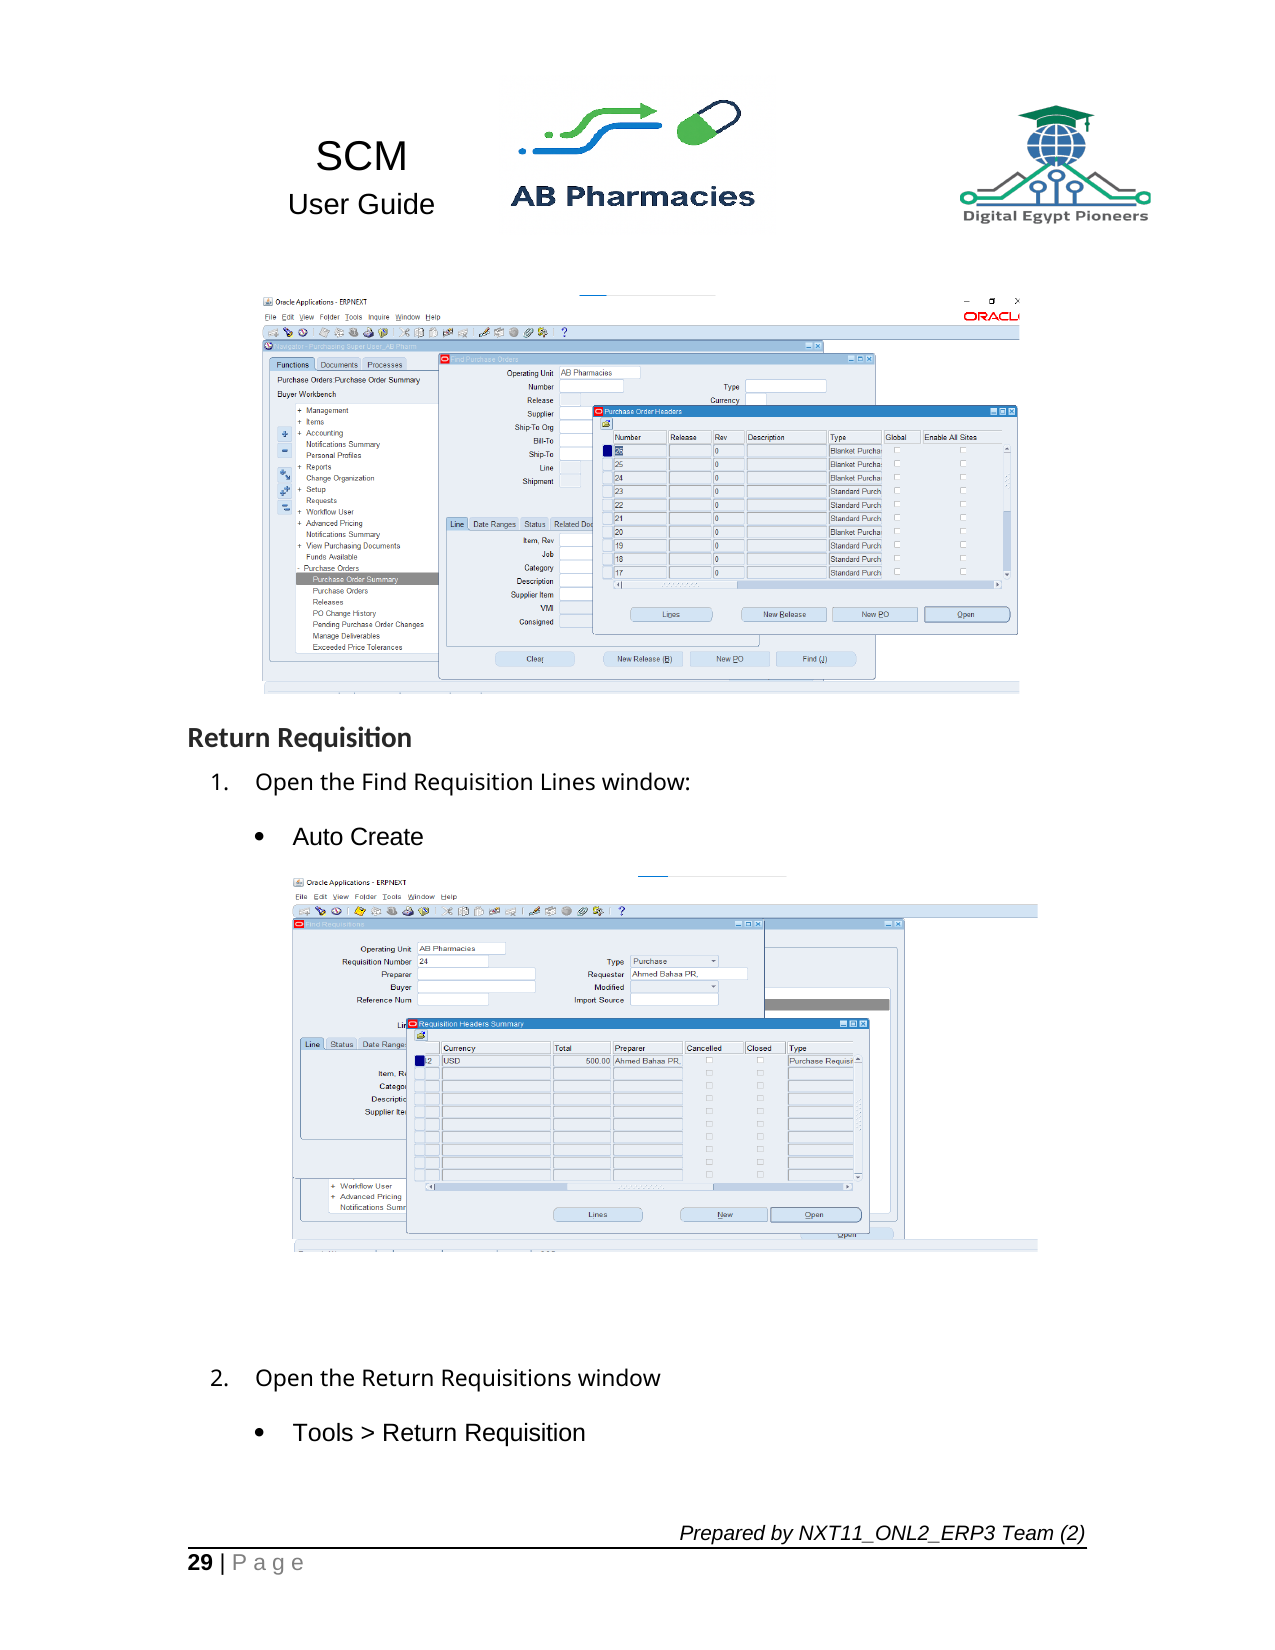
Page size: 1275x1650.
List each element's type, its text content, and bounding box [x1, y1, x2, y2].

subtitle Return Requisition [187, 719, 1087, 754]
picture [292, 876, 1038, 1252]
list Auto Create [255, 822, 1087, 851]
list Open the Return Requisitions window [210, 1361, 1087, 1393]
picture [498, 75, 777, 235]
picture [262, 295, 1020, 694]
list Open the Find Requisition Lines window: [210, 766, 1087, 797]
picture [960, 102, 1151, 225]
list Tools > Return Requisition [255, 1418, 1087, 1447]
